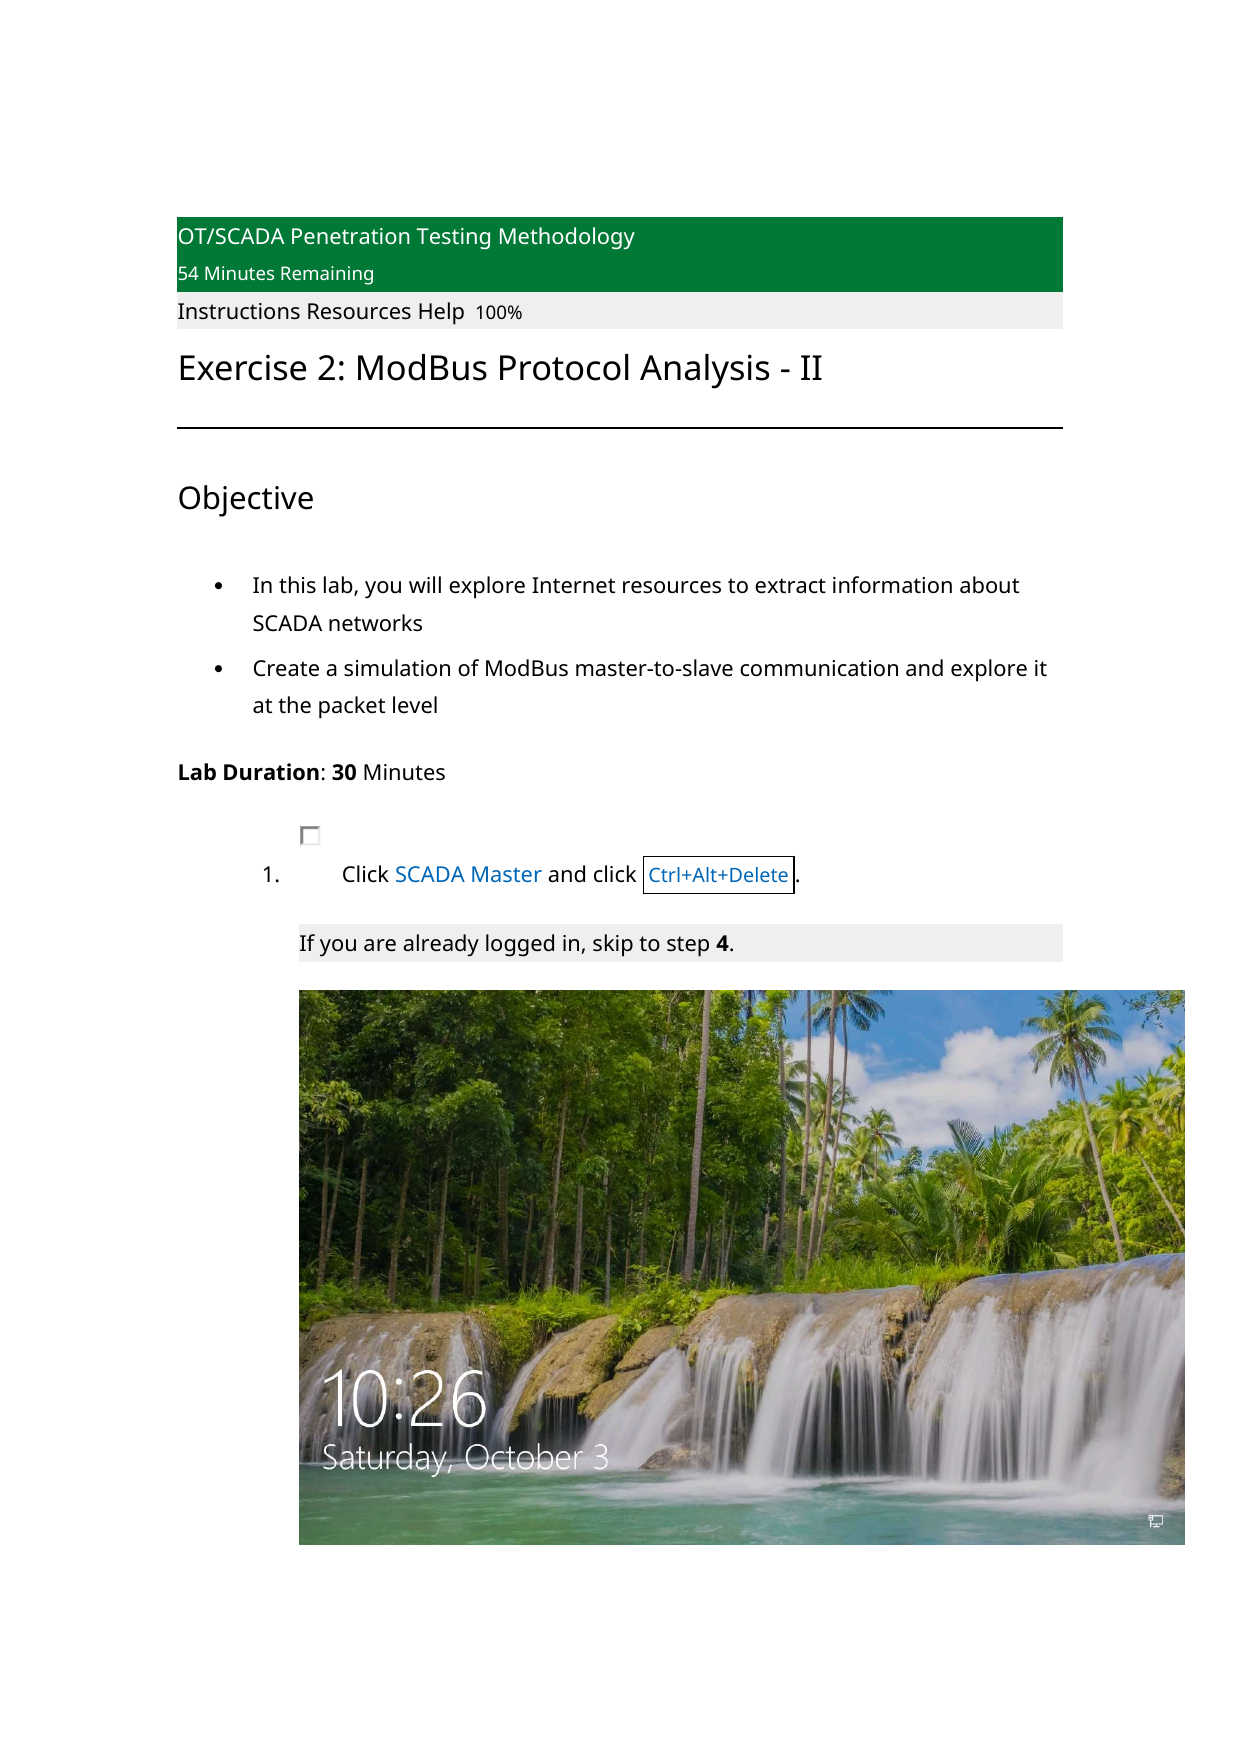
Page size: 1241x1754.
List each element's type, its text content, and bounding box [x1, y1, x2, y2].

text Instructions Resources Help 100% [177, 292, 1063, 329]
text Exercise 2: ModBus Protocol Analysis - II [177, 329, 1063, 427]
text Objective [177, 460, 1063, 535]
text Lab Duration: 30 Minutes [177, 753, 1063, 791]
list In this lab, you will explore Internet resources to extract information about SCADA networks [215, 566, 1063, 641]
text If you are already logged in, skip to step 4. [299, 924, 1063, 962]
text 54 Minutes Remaining [177, 254, 1063, 292]
text OT/SCADA Penetration Testing Methodology [177, 217, 1063, 254]
picture [299, 990, 1185, 1545]
list Create a simulation of ModBus master-to-slave communication and explore it at the packet level [215, 649, 1063, 724]
list Click SCADA Master and click Ctrl+Alt+Delete. [262, 820, 1063, 895]
